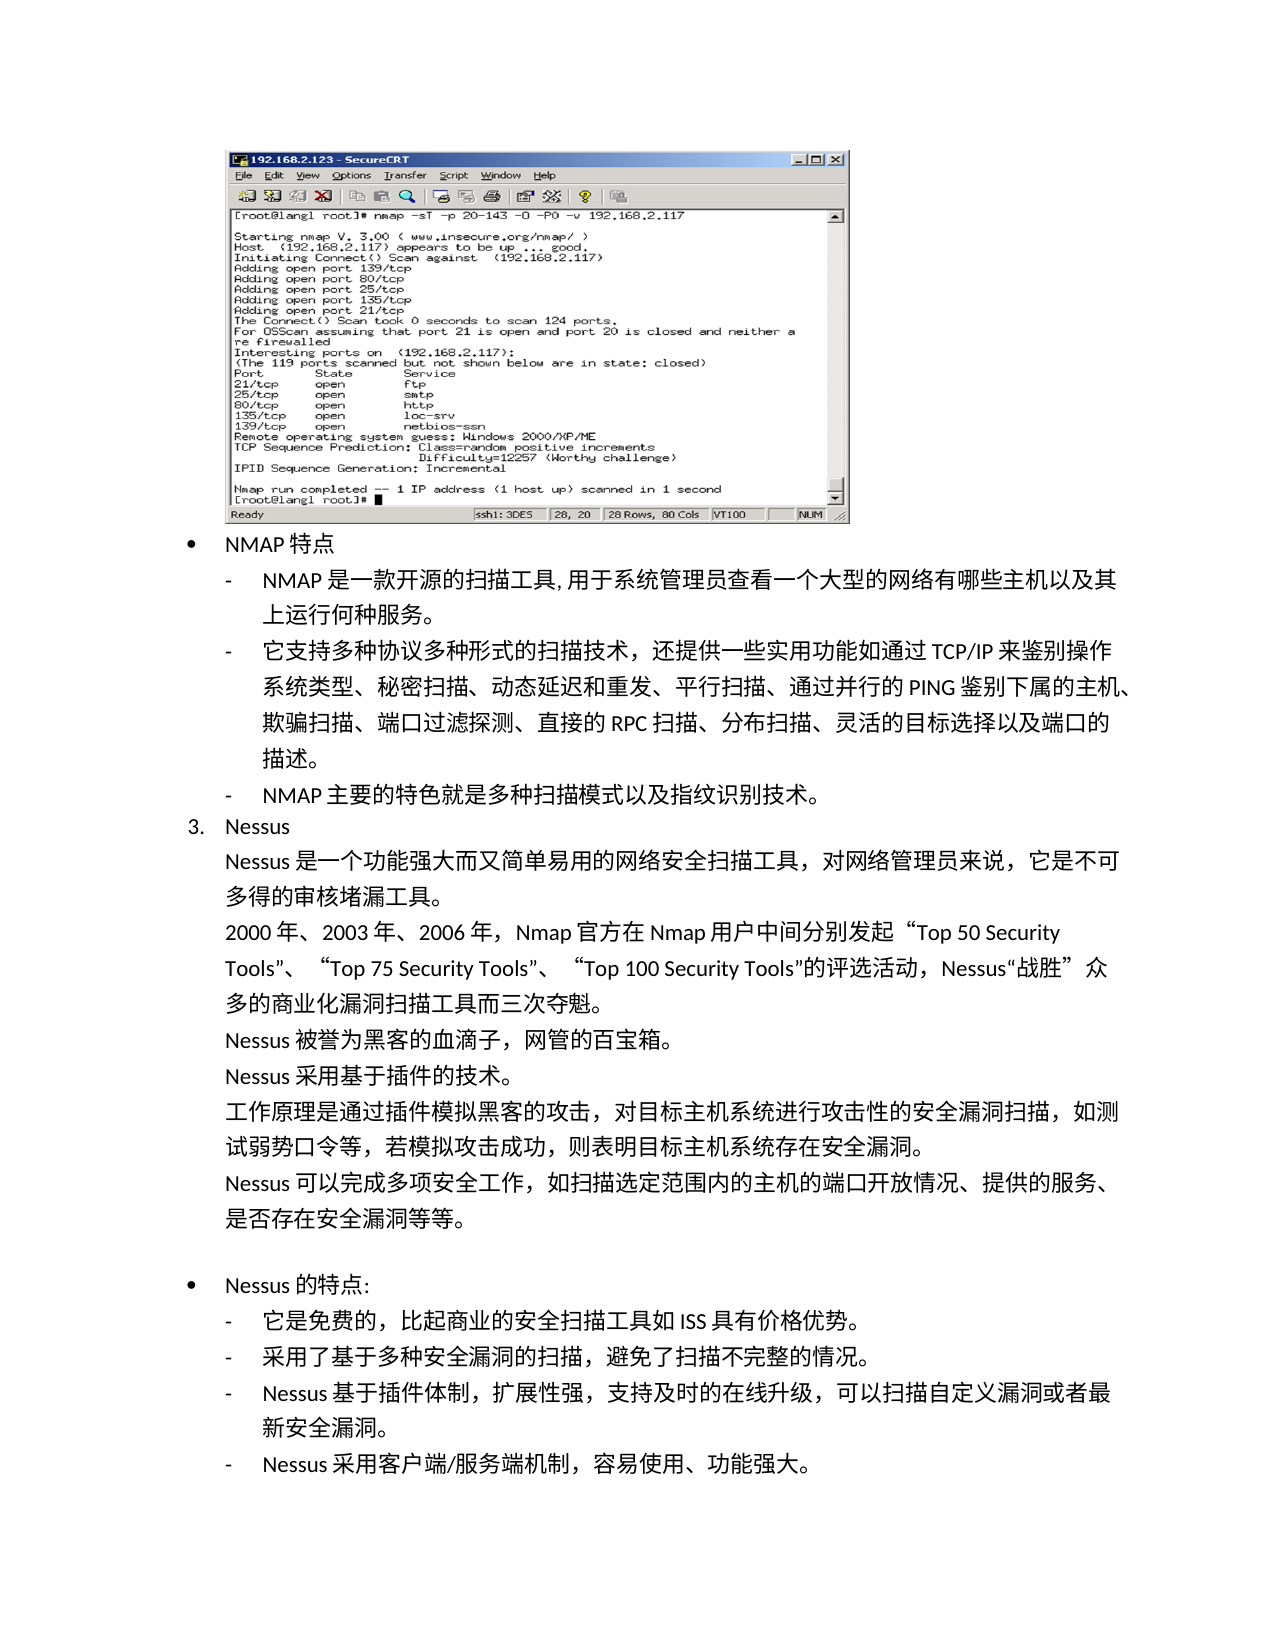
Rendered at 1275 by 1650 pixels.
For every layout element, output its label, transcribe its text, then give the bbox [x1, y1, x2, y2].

list Nessus的特点: [187, 1267, 1125, 1300]
list Nessus采用客户端/服务端机制，容易使用、功能强大。 [225, 1446, 1125, 1479]
list 采用了基于多种安全漏洞的扫描，避免了扫描不完整的情况。 [225, 1338, 1125, 1372]
list Nessus可以完成多项安全工作，如扫描选定范围内的主机的端口开放情况、提供的服务、是否存在安全漏洞等等。 [225, 1165, 1125, 1234]
picture [225, 150, 850, 524]
list 它支持多种协议多种形式的扫描技术，还提供一些实用功能如通过TCP/IP来鉴别操作系统类型、秘密扫描、动态延迟和重发、平行扫描、通过并行的PING鉴别下属的主机、欺骗扫描、端口过滤探测、直接的RPC扫描、分布扫描、灵活的目标选择以及端口的描述。 [225, 633, 1125, 774]
list Nessus基于插件体制，扩展性强，支持及时的在线升级，可以扫描自定义漏洞或者最新安全漏洞。 [225, 1374, 1125, 1443]
list 工作原理是通过插件模拟黑客的攻击，对目标主机系统进行攻击性的安全漏洞扫描，如测试弱势口令等，若模拟攻击成功，则表明目标主机系统存在安全漏洞。 [225, 1093, 1125, 1162]
list 2000年、2003年、2006年，Nmap官方在Nmap用户中间分别发起“Top 50 Security Tools”、“Top 75 Security Tools”、“Top 100 Security Tools”的评选活动，Nessus“战胜”众多的商业化漏洞扫描工具而三次夺魁。 [225, 914, 1125, 1019]
list NMAP 是一款开源的扫描工具, 用于系统管理员查看一个大型的网络有哪些主机以及其上运行何种服务。 [225, 561, 1125, 631]
list Nessus是一个功能强大而又简单易用的网络安全扫描工具，对网络管理员来说，它是不可多得的审核堵漏工具。 [225, 842, 1125, 912]
list NMAP特点 [187, 526, 1125, 559]
list 它是免费的，比起商业的安全扫描工具如ISS具有价格优势。 [225, 1303, 1125, 1336]
list Nessus [187, 812, 1125, 840]
list Nessus被誉为黑客的血滴子，网管的百宝箱。 [225, 1022, 1125, 1055]
list Nessus采用基于插件的技术。 [225, 1057, 1125, 1091]
list NMAP主要的特色就是多种扫描模式以及指纹识别技术。 [225, 776, 1125, 810]
